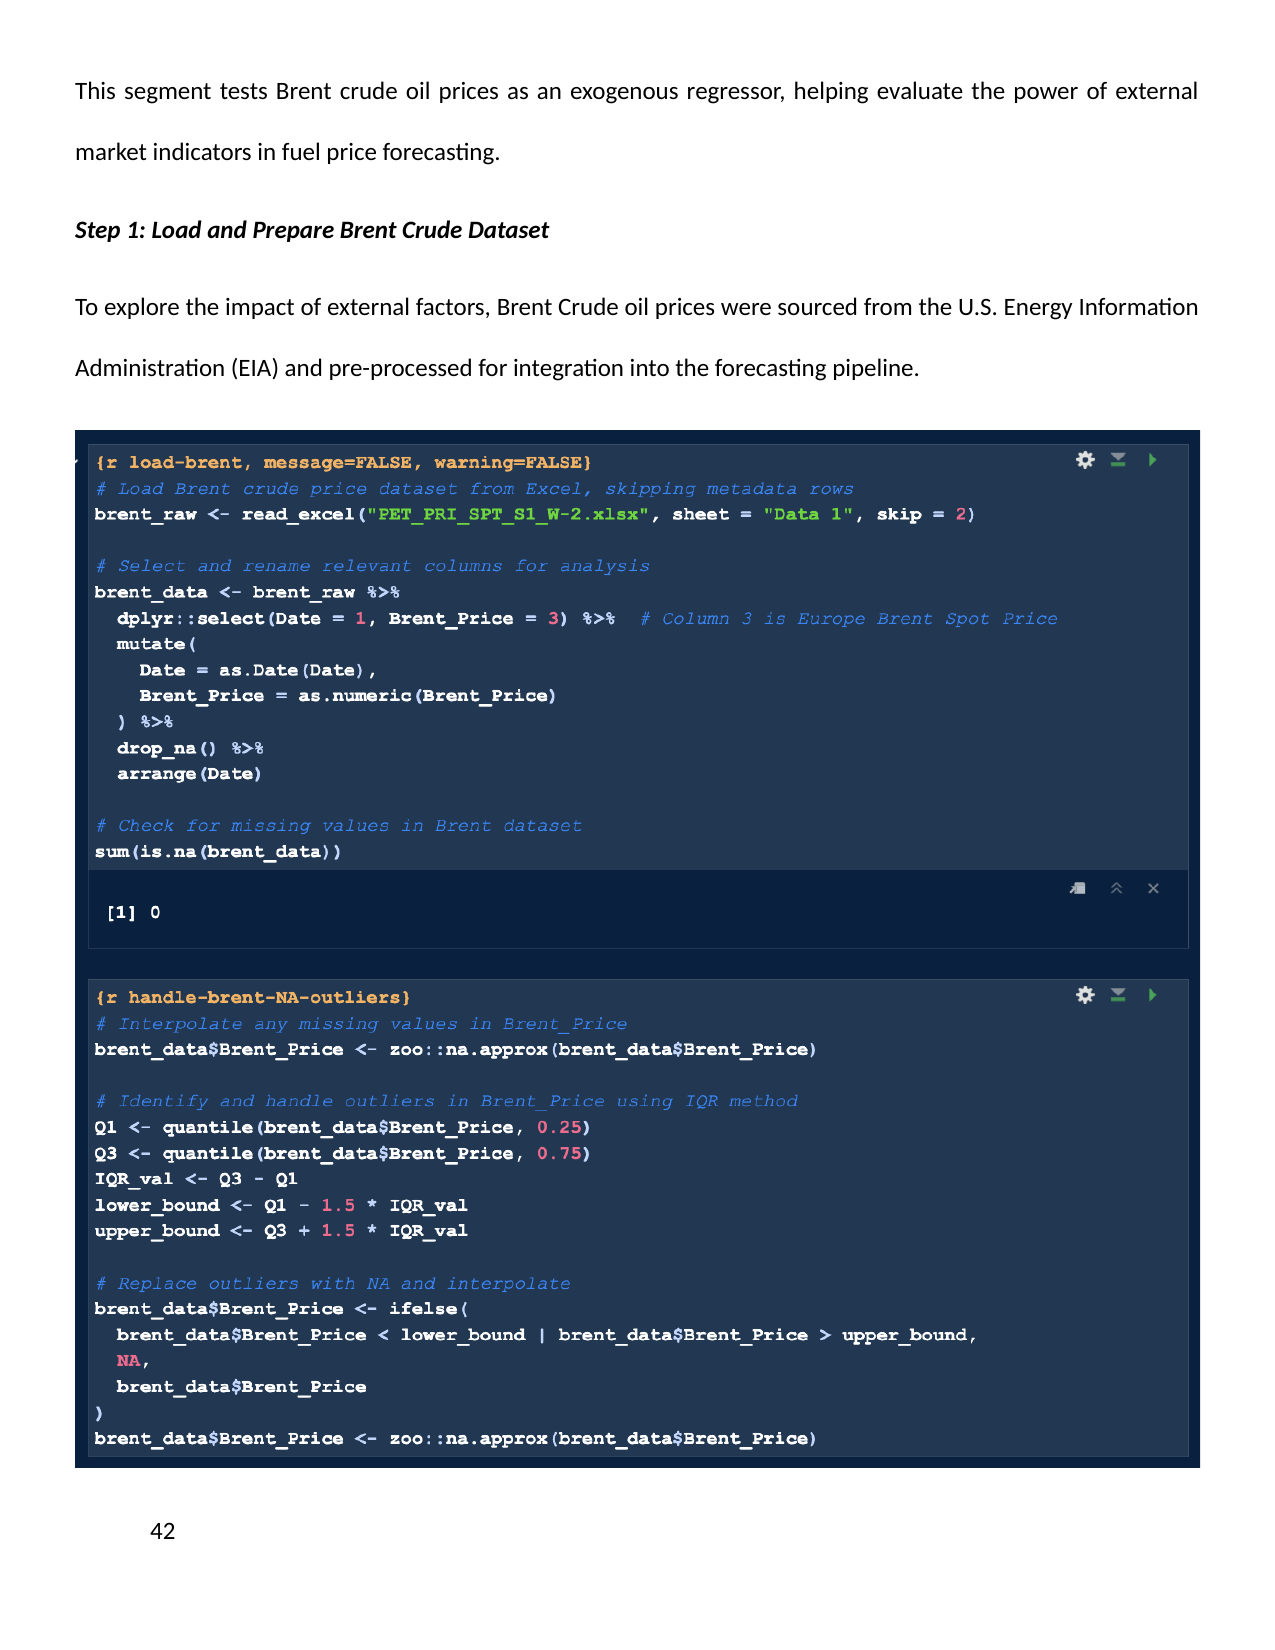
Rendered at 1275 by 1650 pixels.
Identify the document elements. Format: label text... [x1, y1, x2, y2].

text To explore the impact of external factors, Brent Crude oil prices were sourced from the U.S. Energy Information Administration (EIA) and pre-processed for integration into the forecasting pipeline. [75, 291, 1200, 383]
picture [75, 430, 1200, 1468]
text Step 1: Load and Prepare Brent Crude Dataset [75, 214, 1200, 244]
text This segment tests Brent crude oil prices as an exogenous regressor, helping evaluate the power of external market indicators in fuel price forecasting. [75, 75, 1200, 167]
